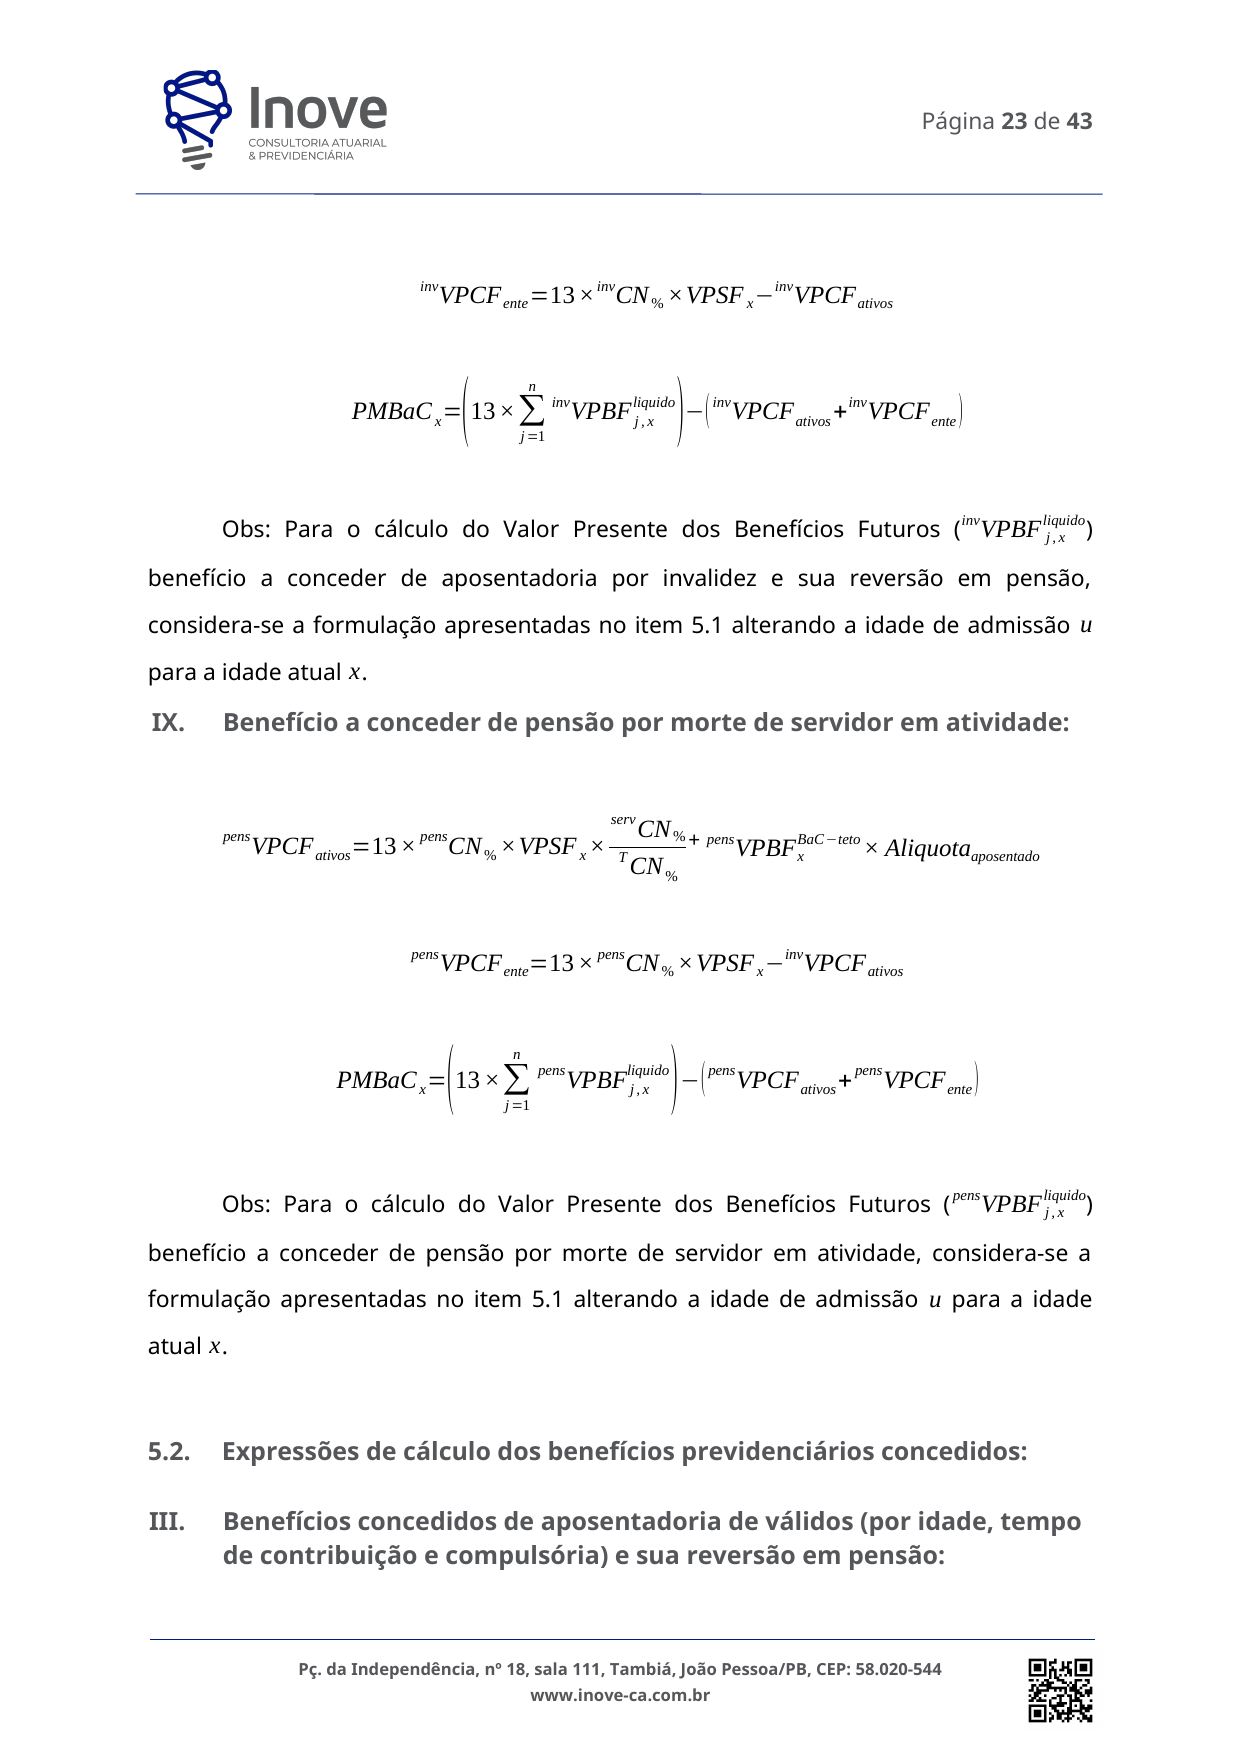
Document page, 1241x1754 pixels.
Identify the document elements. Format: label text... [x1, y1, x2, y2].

picture [163, 70, 387, 170]
text Obs: Para o cálculo do Valor Presente dos Benefícios Futuros () benefício a conceder de pensão por morte de servidor em atividade, considera-se a formulação apresentadas no item 5.1 alterando a idade de admissão para a idade atual . [148, 1186, 1093, 1362]
picture [1018, 1648, 1103, 1733]
list Benefício a conceder de pensão por morte de servidor em atividade: [185, 705, 1092, 739]
text + [148, 811, 1092, 884]
list Expressões de cálculo dos benefícios previdenciários concedidos: [148, 1433, 1093, 1467]
text Obs: Para o cálculo do Valor Presente dos Benefícios Futuros () benefício a conceder de aposentadoria por invalidez e sua reversão em pensão, considera-se a formulação apresentadas no item 5.1 alterando a idade de admissão para a idade atual . [148, 511, 1093, 687]
list Benefícios concedidos de aposentadoria de válidos (por idade, tempo de contribuição e compulsória) e sua reversão em pensão: [185, 1504, 1092, 1572]
